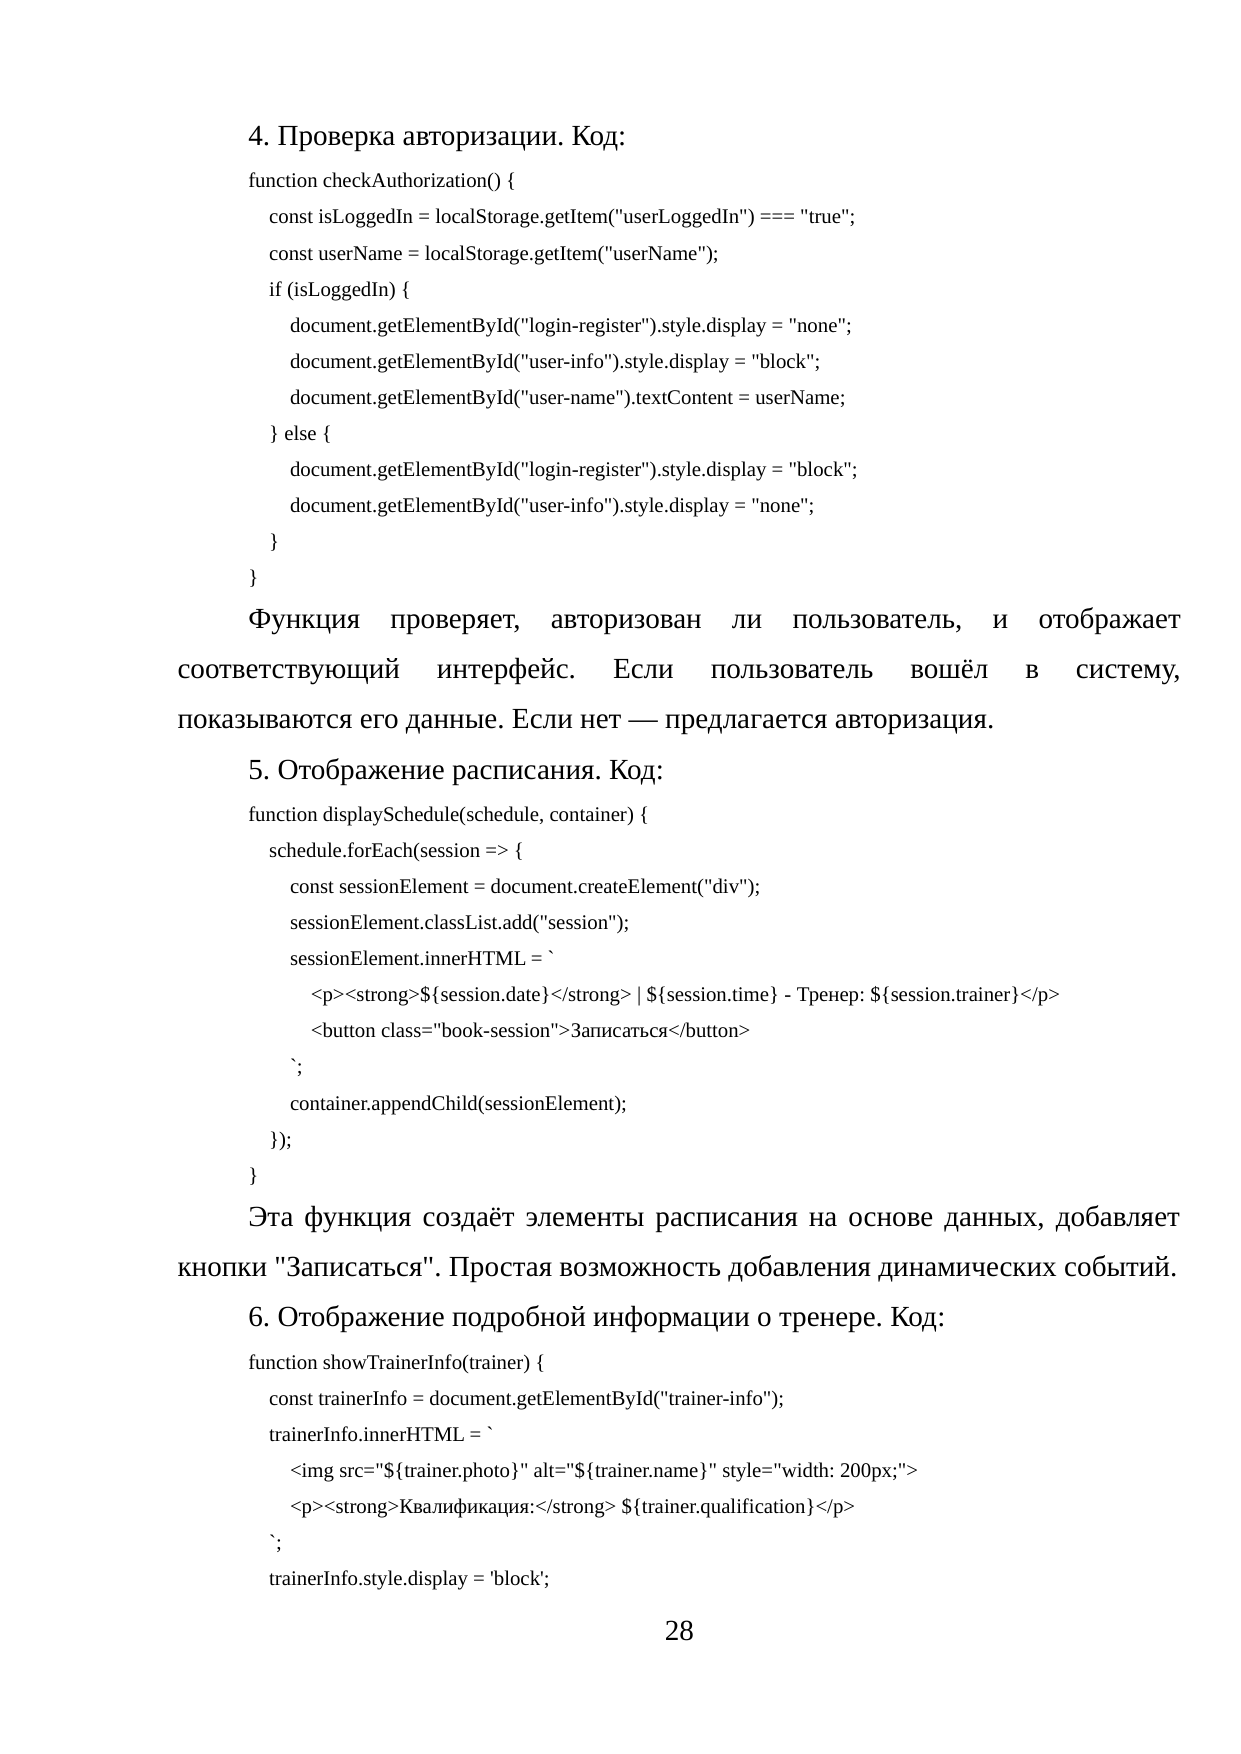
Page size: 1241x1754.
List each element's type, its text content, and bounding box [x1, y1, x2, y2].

text <img src="${trainer.photo}" alt="${trainer.name}" style="width: 200px;"> [177, 1458, 1181, 1482]
text const trainerInfo = document.getElementById("trainer-info"); [177, 1386, 1181, 1410]
text document.getElementById("user-info").style.display = "block"; [177, 349, 1181, 373]
text `; [177, 1530, 1181, 1554]
text document.getElementById("login-register").style.display = "none"; [177, 313, 1181, 337]
text <p><strong>${session.date}</strong> | ${session.time} - Тренер: ${session.trainer}</p> [177, 982, 1181, 1006]
text function showTrainerInfo(trainer) { [177, 1349, 1181, 1374]
text Функция проверяет, авторизован ли пользователь, и отображает соответствующий интерфейс. Если пользователь вошёл в систему, показываются его данные. Если нет — предлагается авторизация. [177, 601, 1181, 735]
text } [177, 529, 1181, 553]
text schedule.forEach(session => { [177, 838, 1181, 862]
text <p><strong>Квалификация:</strong> ${trainer.qualification}</p> [177, 1494, 1181, 1518]
text } else { [177, 421, 1181, 445]
text } [177, 565, 1181, 589]
text trainerInfo.innerHTML = ` [177, 1422, 1181, 1446]
text <button class="book-session">Записаться</button> [177, 1018, 1181, 1042]
text 4. Проверка авторизации. Код: [177, 118, 1181, 152]
text document.getElementById("user-name").textContent = userName; [177, 385, 1181, 409]
text 5. Отображение расписания. Код: [177, 752, 1181, 785]
text const userName = localStorage.getItem("userName"); [177, 241, 1181, 264]
text 6. Отображение подробной информации о тренере. Код: [177, 1299, 1181, 1333]
text document.getElementById("user-info").style.display = "none"; [177, 493, 1181, 517]
text const isLoggedIn = localStorage.getItem("userLoggedIn") === "true"; [177, 204, 1181, 228]
text sessionElement.classList.add("session"); [177, 910, 1181, 934]
text document.getElementById("login-register").style.display = "block"; [177, 457, 1181, 481]
text Эта функция создаёт элементы расписания на основе данных, добавляет кнопки "Записаться". Простая возможность добавления динамических событий. [177, 1199, 1181, 1282]
text } [177, 1163, 1181, 1187]
text }); [177, 1127, 1181, 1151]
text if (isLoggedIn) { [177, 277, 1181, 301]
text const sessionElement = document.createElement("div"); [177, 874, 1181, 898]
text sessionElement.innerHTML = ` [177, 946, 1181, 970]
text trainerInfo.style.display = 'block'; [177, 1566, 1181, 1590]
text function checkAuthorization() { [177, 168, 1181, 192]
text container.appendChild(sessionElement); [177, 1091, 1181, 1114]
text function displaySchedule(schedule, container) { [177, 802, 1181, 826]
text `; [177, 1054, 1181, 1078]
